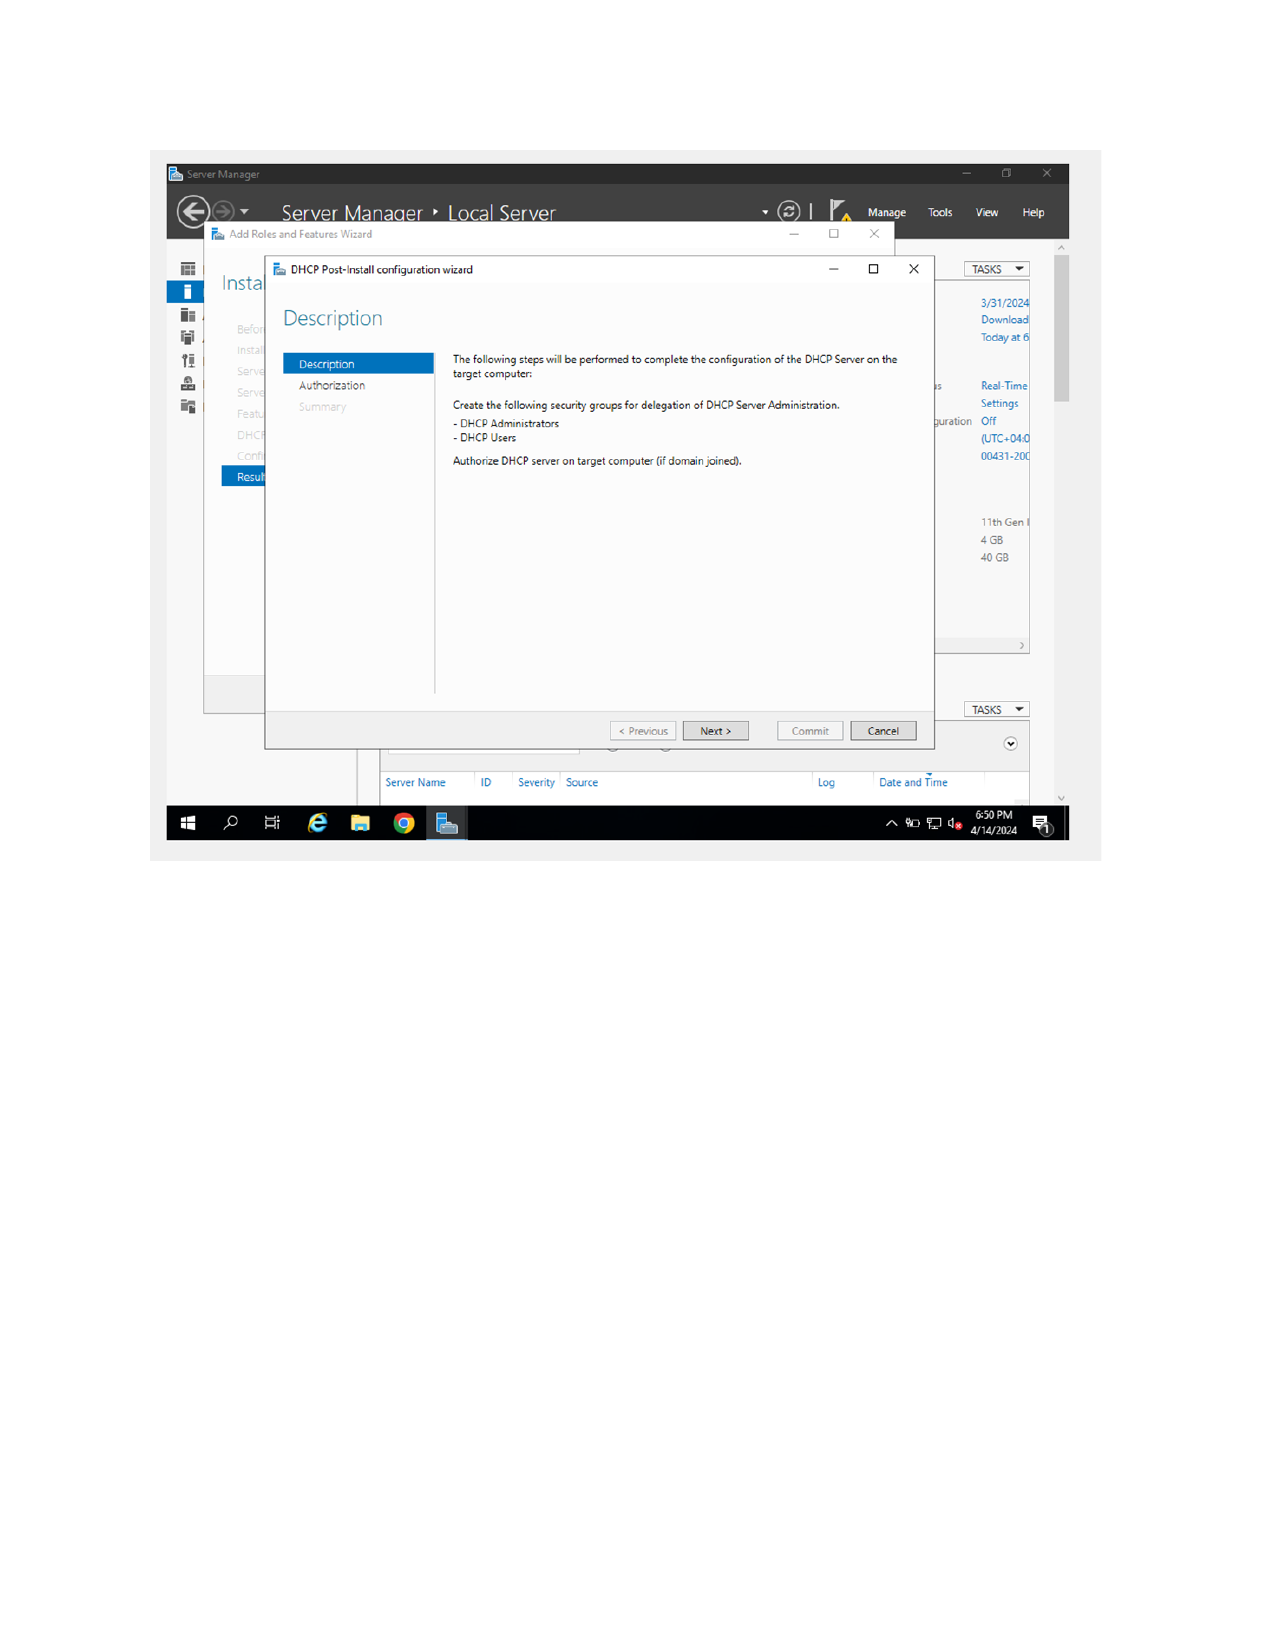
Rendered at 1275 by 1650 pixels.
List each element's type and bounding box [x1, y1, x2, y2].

picture [150, 150, 1102, 861]
